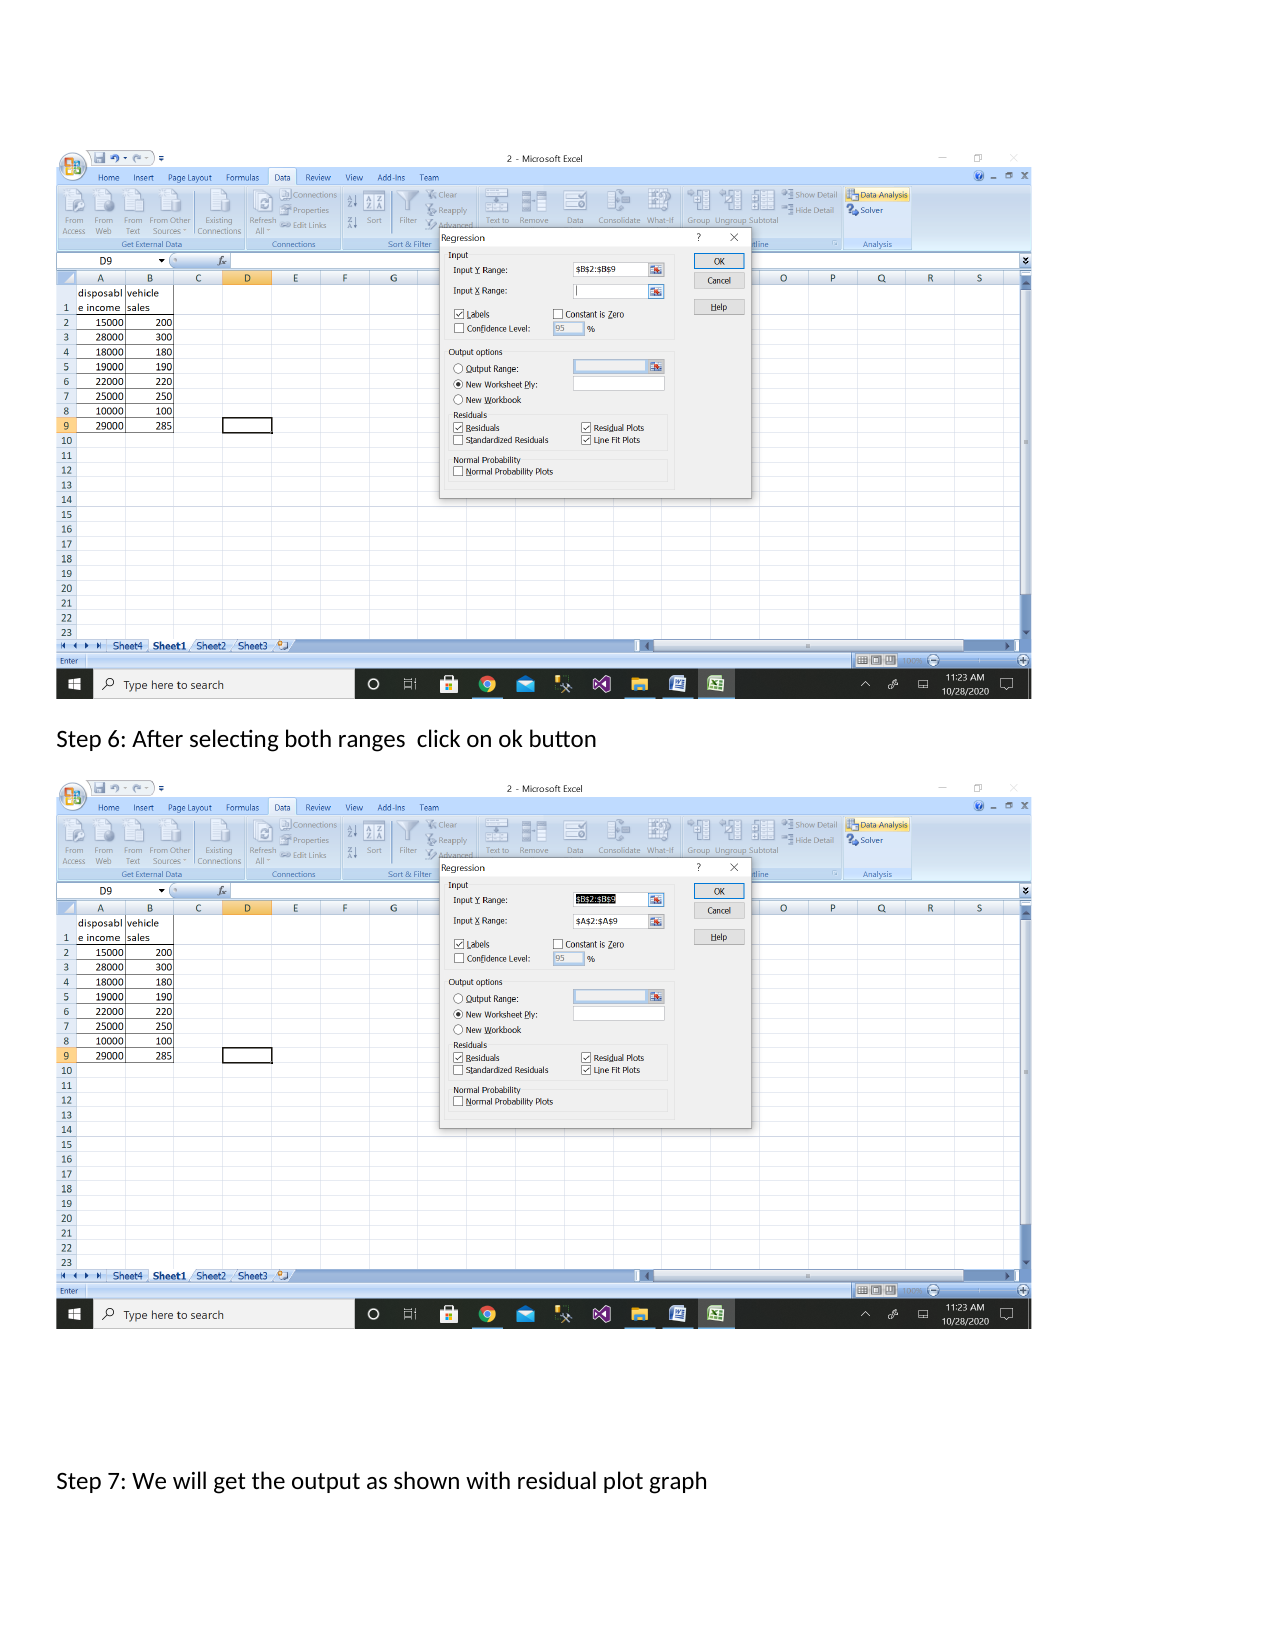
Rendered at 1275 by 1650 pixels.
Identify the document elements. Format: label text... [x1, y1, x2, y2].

text Step 7: We will get the output as shown with residual plot graph [56, 1465, 1219, 1495]
text Step 6: After selecting both ranges click on ok button [56, 724, 1219, 754]
picture [56, 779, 1032, 1329]
picture [56, 150, 1032, 699]
